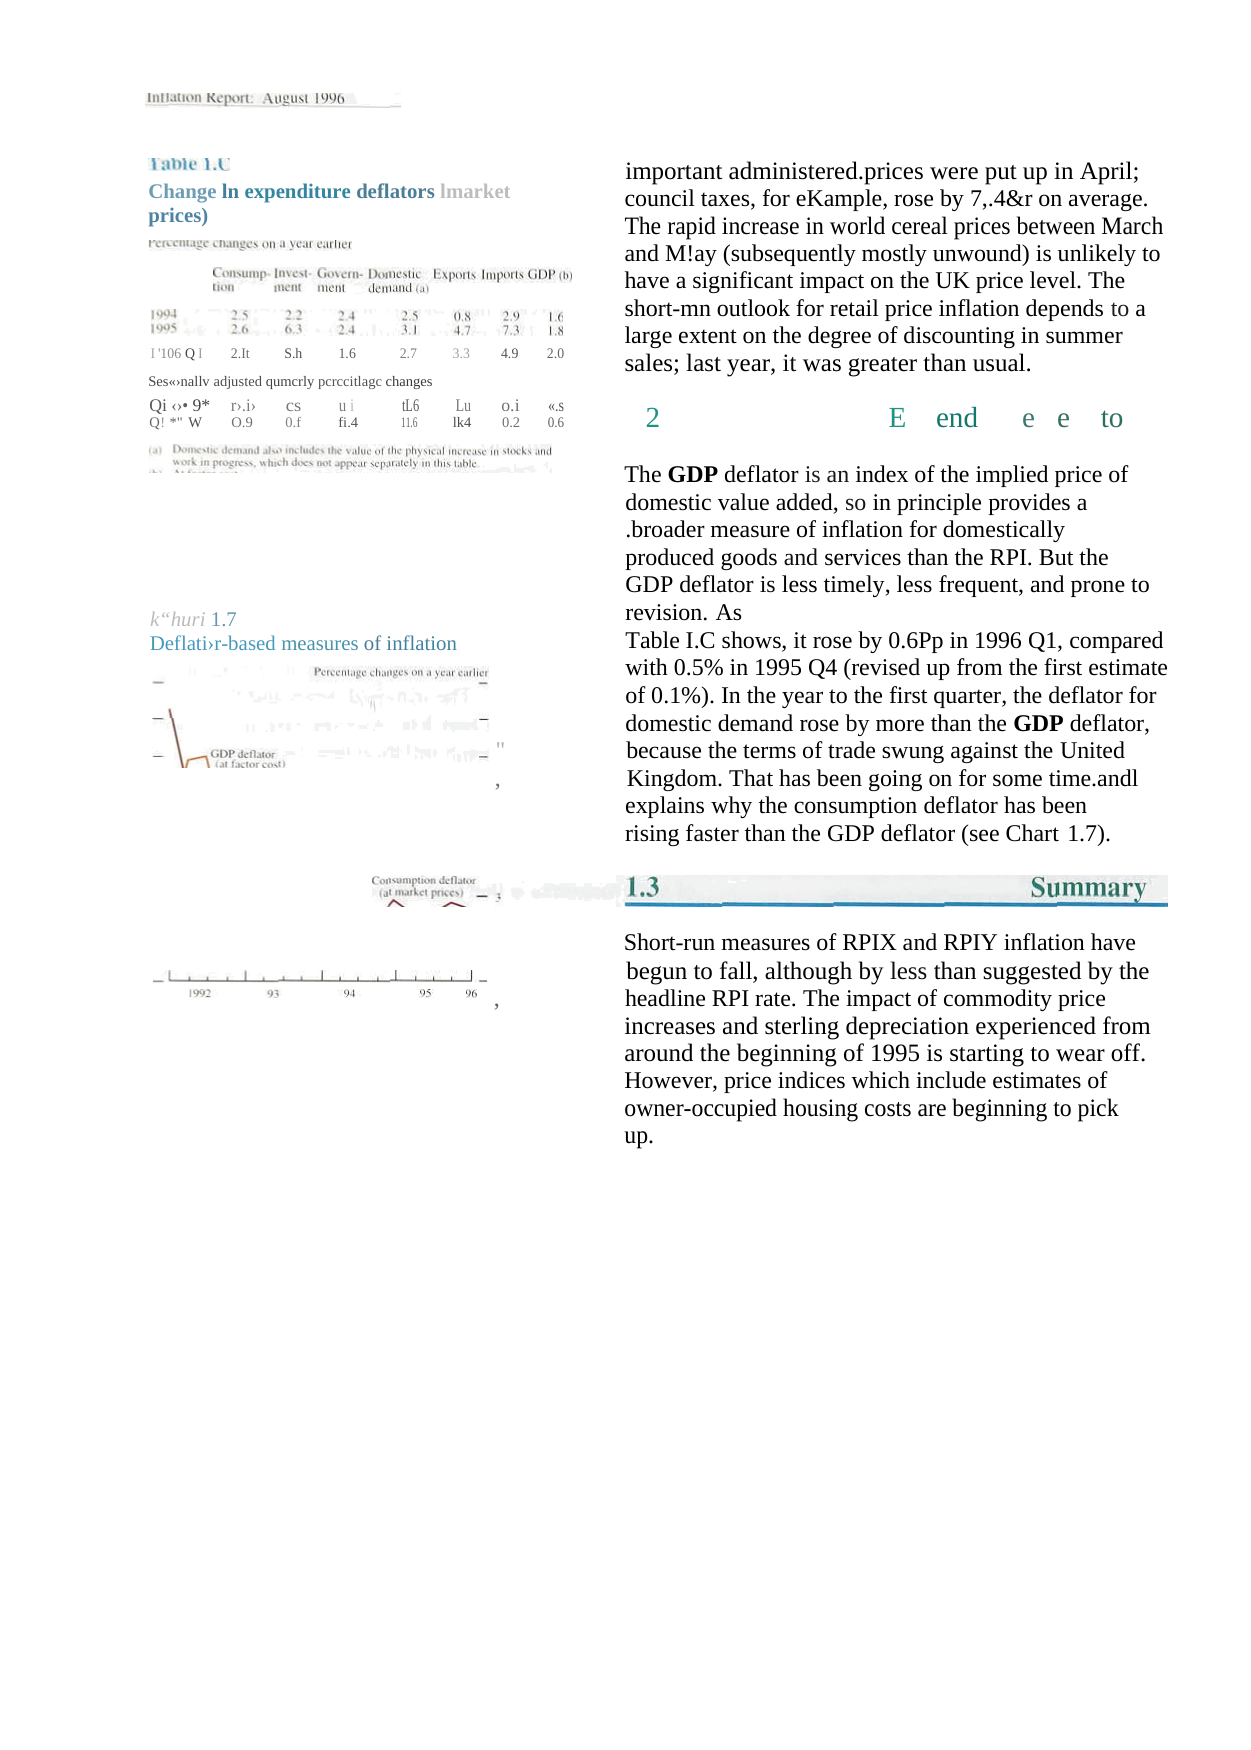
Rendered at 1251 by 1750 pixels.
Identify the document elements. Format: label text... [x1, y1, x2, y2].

text Table I.C shows, it rose by 0.6Pp in 1996 Q1, compared with 0.5% in 1995 Q4 (revised up from the first estimate of 0.1%). In the year to the first quarter, the deflator for domestic demand rose by more than the GDP deflator, [625, 626, 1171, 736]
table_cell fi.4 [320, 417, 378, 432]
table_header tL6 [378, 398, 436, 417]
table_cell 0.6 [533, 417, 569, 432]
table_cell lk4 [436, 417, 486, 432]
subtitle 2 E end e e to [645, 400, 1181, 433]
table_cell Q! *" W O.9 [144, 417, 267, 432]
text Deflati›r-based measures of inflation [149, 631, 489, 655]
text Change ln expenditure deflators lmarket prices) [148, 179, 570, 227]
table_header «.s [533, 398, 569, 417]
picture [213, 267, 572, 294]
text " because the terms of trade swung against the United [495, 736, 1181, 764]
table_header Qi ‹›• 9* r›.i› [144, 398, 267, 417]
table_header u i [320, 398, 378, 417]
table_cell 0.f [267, 417, 320, 432]
picture [148, 240, 352, 251]
text , Kingdom. That has been going on for some time.andl explains why the consumption deflator has been rising faster than the GDP deflator (see Chart 1.7). [494, 764, 1142, 846]
picture [147, 158, 230, 171]
picture [145, 93, 402, 108]
text , headline RPI rate. The impact of commodity price increases and sterling depreciation experienced from around the beginning of 1995 is starting to wear off. However, price indices which include estimates of owner-occupied housing costs are beginning to pick up. [493, 986, 1153, 1149]
text The GDP deflator is an index of the implied price of domestic value added, so in principle provides a .broader measure of inflation for domestically produced goods and services than the RPI. But the GDP deflator is less timely, less frequent, and prone to revision. As [624, 460, 1160, 626]
picture [152, 666, 489, 768]
table_cell 0.2 [486, 417, 533, 432]
text Short-run measures of RPIX and RPIY inflation have [623, 929, 1181, 956]
table_header Lu [436, 398, 486, 417]
picture [148, 444, 552, 473]
picture [151, 309, 563, 336]
table_cell 11.6 [378, 417, 436, 432]
table_header o.i [486, 398, 533, 417]
table_header cs [267, 398, 320, 417]
picture [372, 875, 1168, 907]
text Ses«›nallv adjusted qumcrly pcrccitlagc changes [148, 373, 570, 390]
text important administered.prices were put up in April; council taxes, for eKample, rose by 7,.4&r on average. The rapid increase in world cereal prices between March and M!ay (subsequently mostly unwound) is unlikely to have a significant impact on the UK price level. The short-mn outlook for retail price inflation depends to a large extent on the degree of discounting in summer sales; last year, it was greater than usual. [624, 157, 1167, 377]
subtitle begun to fall, although by less than suggested by the [626, 956, 1181, 985]
picture [153, 970, 488, 998]
text k“huri 1.7 [150, 607, 489, 631]
